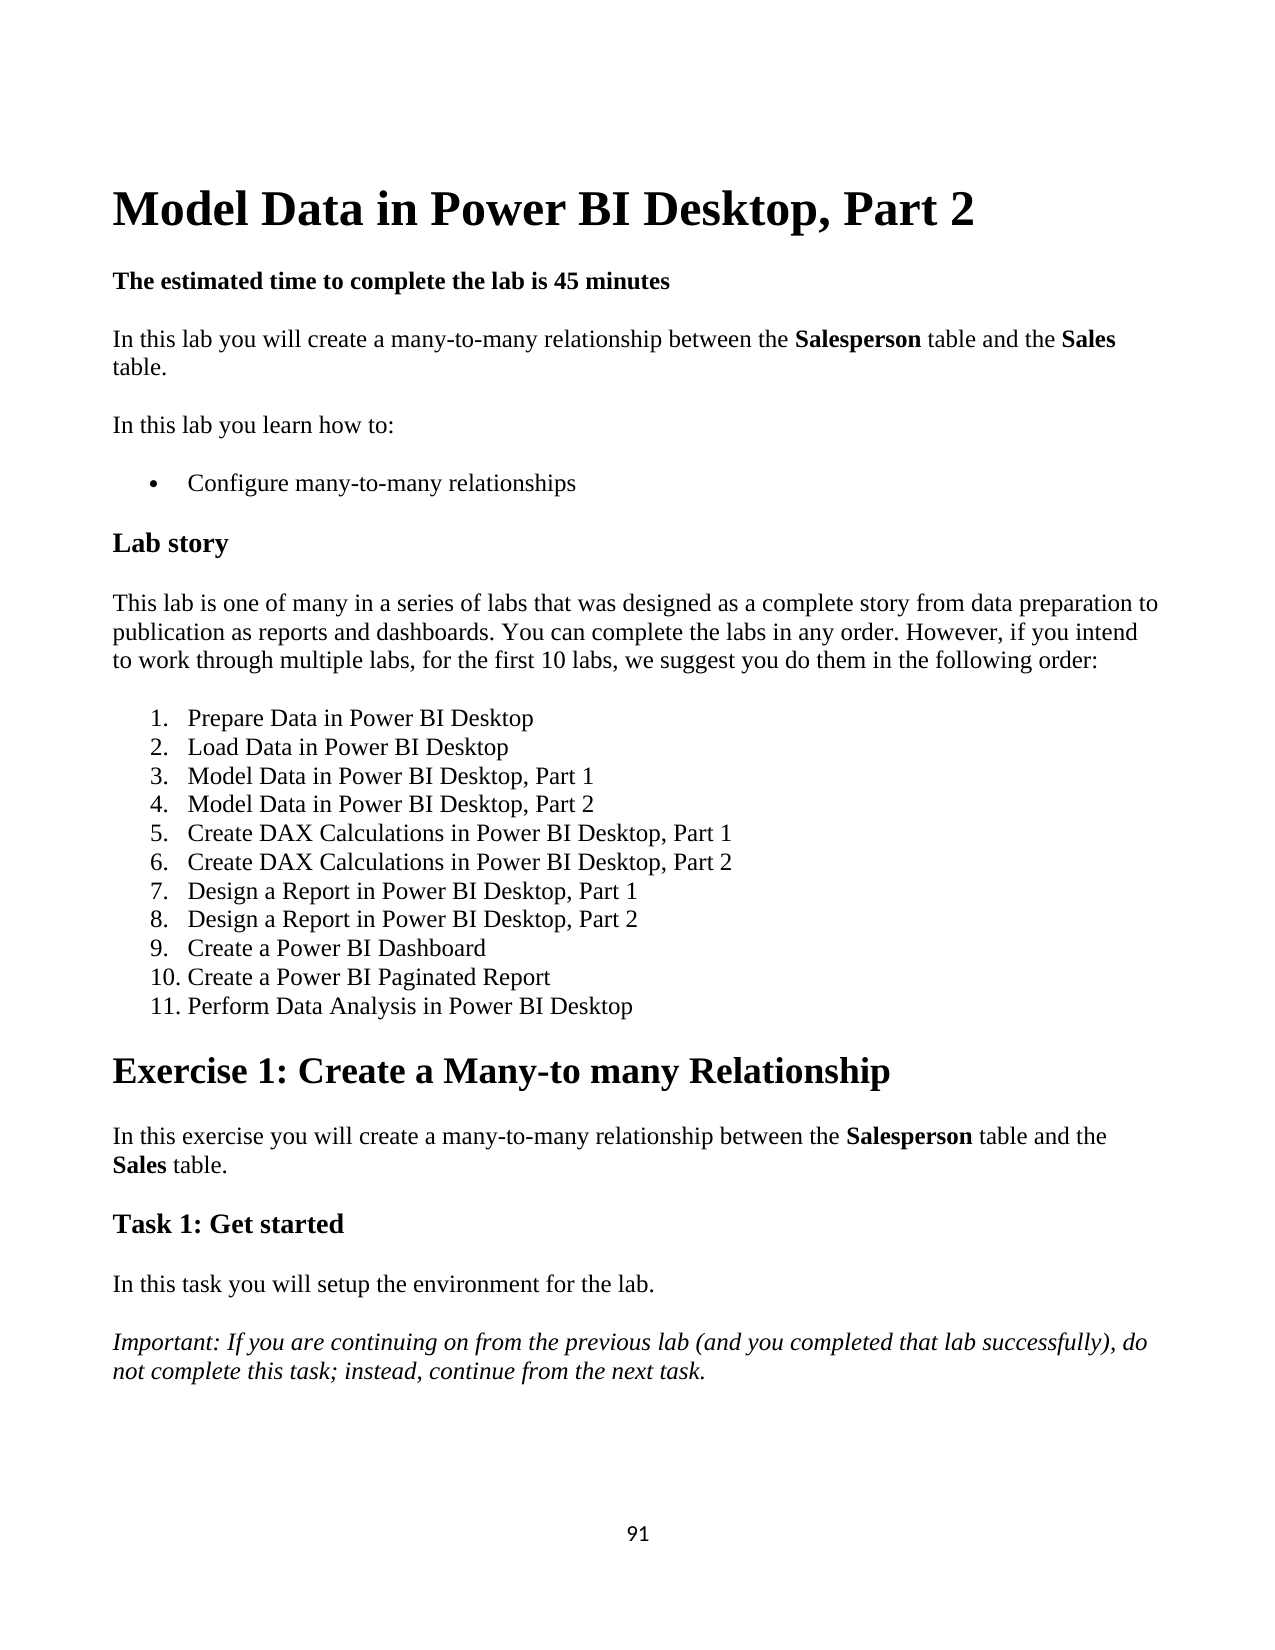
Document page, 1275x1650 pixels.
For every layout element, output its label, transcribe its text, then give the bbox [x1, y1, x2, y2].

list Create DAX Calculations in Power BI Desktop, Part 1 [150, 818, 1162, 847]
text In this lab you will create a many-to-many relationship between the Salesperson table and the Sales table. [112, 324, 1162, 381]
text Task 1: Get started [112, 1208, 1162, 1240]
list Create DAX Calculations in Power BI Desktop, Part 2 [150, 847, 1162, 876]
list Perform Data Analysis in Power BI Desktop [150, 991, 1162, 1019]
list Create a Power BI Dashboard [150, 933, 1162, 962]
list Prepare Data in Power BI Desktop [150, 703, 1162, 732]
text Exercise 1: Create a Many-to many Relationship [112, 1049, 1162, 1092]
text In this exercise you will create a many-to-many relationship between the Salesperson table and the Sales table. [112, 1121, 1162, 1178]
text Important: If you are continuing on from the previous lab (and you completed that lab successfully), do not complete this task; instead, continue from the next task. [112, 1327, 1162, 1384]
text In this lab you learn how to: [112, 410, 1162, 439]
text Model Data in Power BI Desktop, Part 2 [112, 179, 1162, 237]
list Model Data in Power BI Desktop, Part 2 [150, 789, 1162, 818]
list Create a Power BI Paginated Report [150, 962, 1162, 991]
list Load Data in Power BI Desktop [150, 732, 1162, 761]
list Configure many-to-many relationships [150, 468, 1162, 497]
text This lab is one of many in a series of labs that was designed as a complete story from data preparation to publication as reports and dashboards. You can complete the labs in any order. However, if you intend to work through multiple labs, for the first 10 labs, we suggest you do them in the following order: [112, 588, 1162, 674]
list Design a Report in Power BI Desktop, Part 2 [150, 904, 1162, 933]
text In this task you will setup the environment for the lab. [112, 1269, 1162, 1298]
list Model Data in Power BI Desktop, Part 1 [150, 761, 1162, 789]
text The estimated time to complete the lab is 45 minutes [112, 266, 1162, 294]
list Design a Report in Power BI Desktop, Part 1 [150, 876, 1162, 904]
text Lab story [112, 526, 1162, 559]
